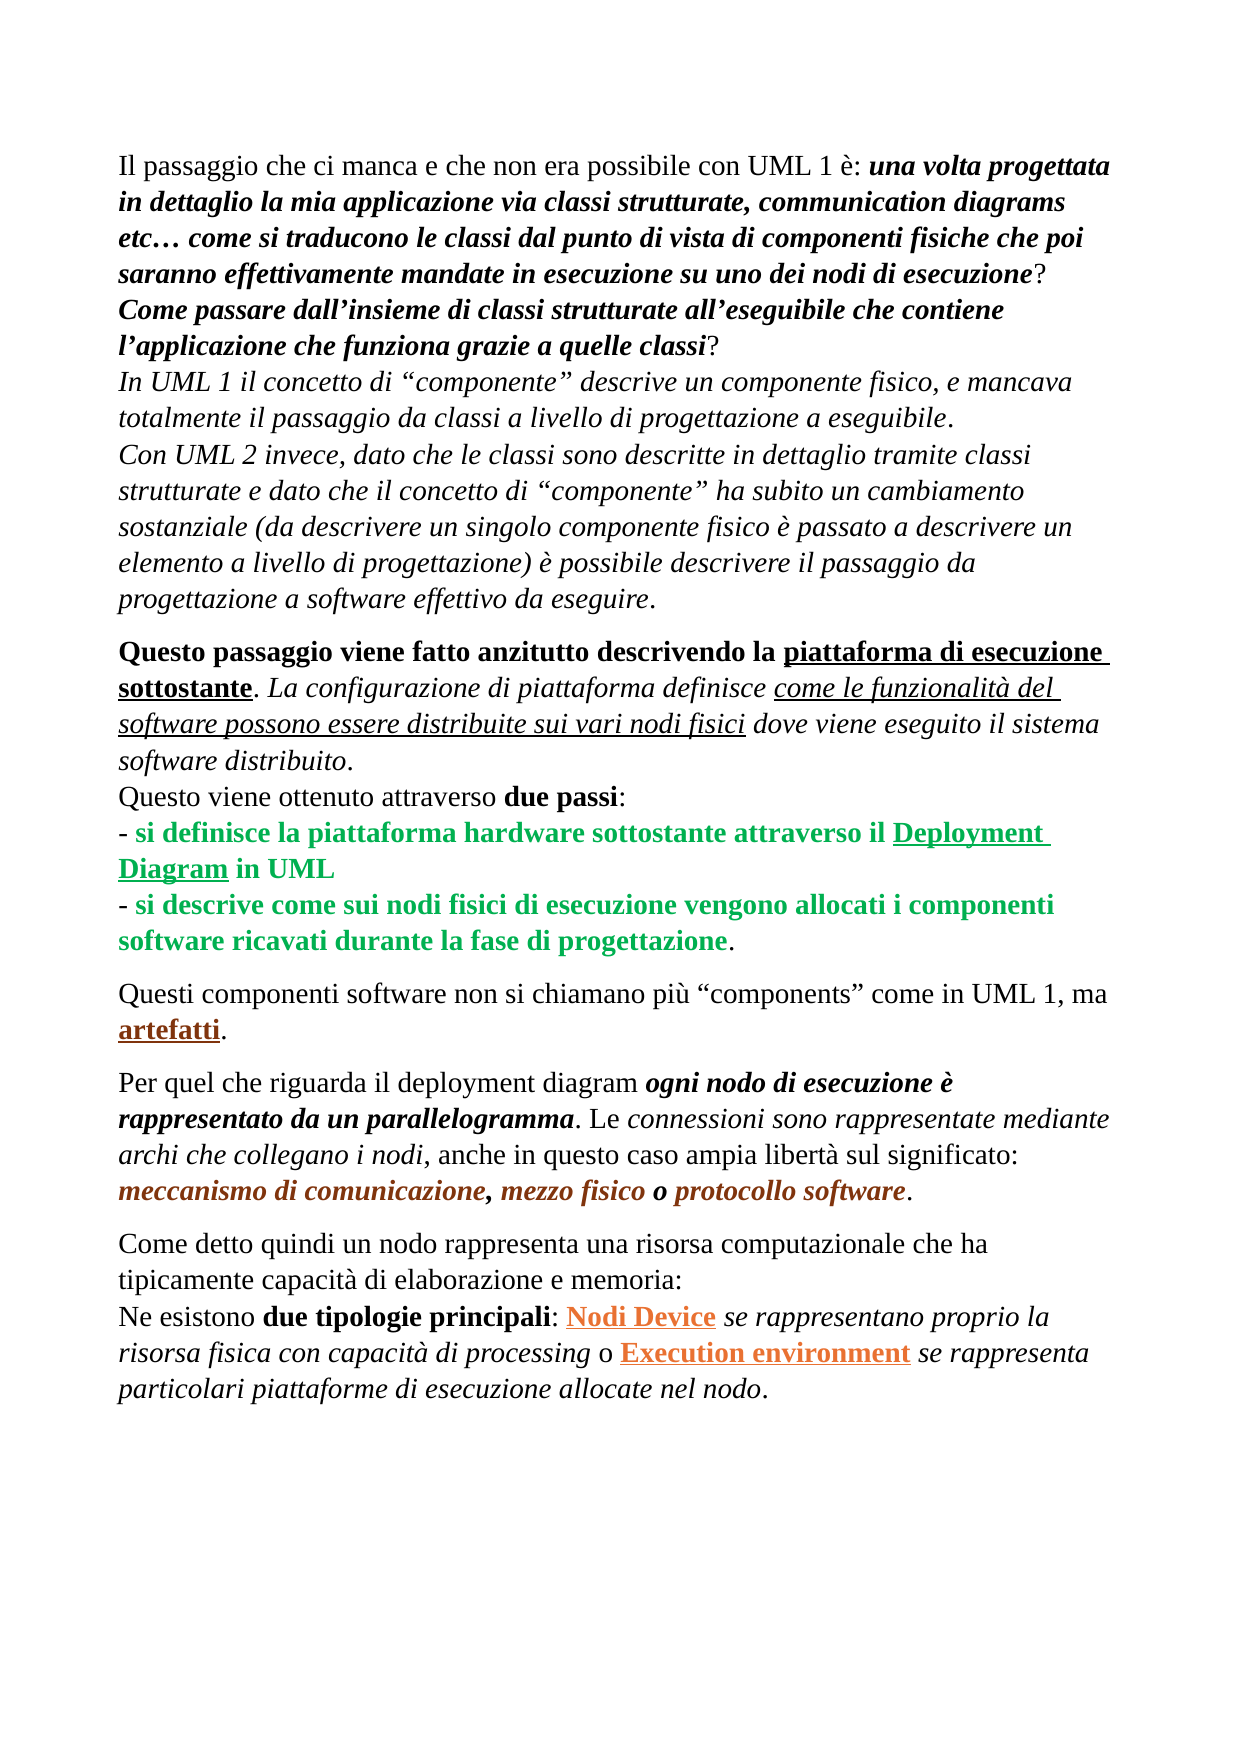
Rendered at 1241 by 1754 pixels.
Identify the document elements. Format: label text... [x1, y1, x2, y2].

text Questi componenti software non si chiamano più “components” come in UML 1, ma artefatti. [118, 976, 1122, 1046]
text Il passaggio che ci manca e che non era possibile con UML 1 è: una volta progettata in dettaglio la mia applicazione via classi strutturate, communication diagrams etc… come si traducono le classi dal punto di vista di componenti fisiche che poi saranno effettivamente mandate in esecuzione su uno dei nodi di esecuzione? Come passare dall’insieme di classi strutturate all’eseguibile che contiene l’applicazione che funziona grazie a quelle classi? In UML 1 il concetto di “componente” descrive un componente fisico, e mancava totalmente il passaggio da classi a livello di progettazione a eseguibile. Con UML 2 invece, dato che le classi sono descritte in dettaglio tramite classi strutturate e dato che il concetto di “componente” ha subito un cambiamento sostanziale (da descrivere un singolo componente fisico è passato a descrivere un elemento a livello di progettazione) è possibile descrivere il passaggio da progettazione a software effettivo da eseguire. [118, 148, 1122, 615]
text Per quel che riguarda il deployment diagram ogni nodo di esecuzione è rappresentato da un parallelogramma. Le connessioni sono rappresentate mediante archi che collegano i nodi, anche in questo caso ampia libertà sul significato: meccanismo di comunicazione, mezzo fisico o protocollo software. [118, 1065, 1122, 1207]
text Come detto quindi un nodo rappresenta una risorsa computazionale che ha tipicamente capacità di elaborazione e memoria: Ne esistono due tipologie principali: Nodi Device se rappresentano proprio la risorsa fisica con capacità di processing o Execution environment se rappresenta particolari piattaforme di esecuzione allocate nel nodo. [118, 1226, 1122, 1404]
text Questo passaggio viene fatto anzitutto descrivendo la piattaforma di esecuzione sottostante. La configurazione di piattaforma definisce come le funzionalità del software possono essere distribuite sui vari nodi fisici dove viene eseguito il sistema software distribuito. Questo viene ottenuto attraverso due passi: - si definisce la piattaforma hardware sottostante attraverso il Deployment Diagram in UML - si descrive come sui nodi fisici di esecuzione vengono allocati i componenti software ricavati durante la fase di progettazione. [118, 634, 1122, 957]
